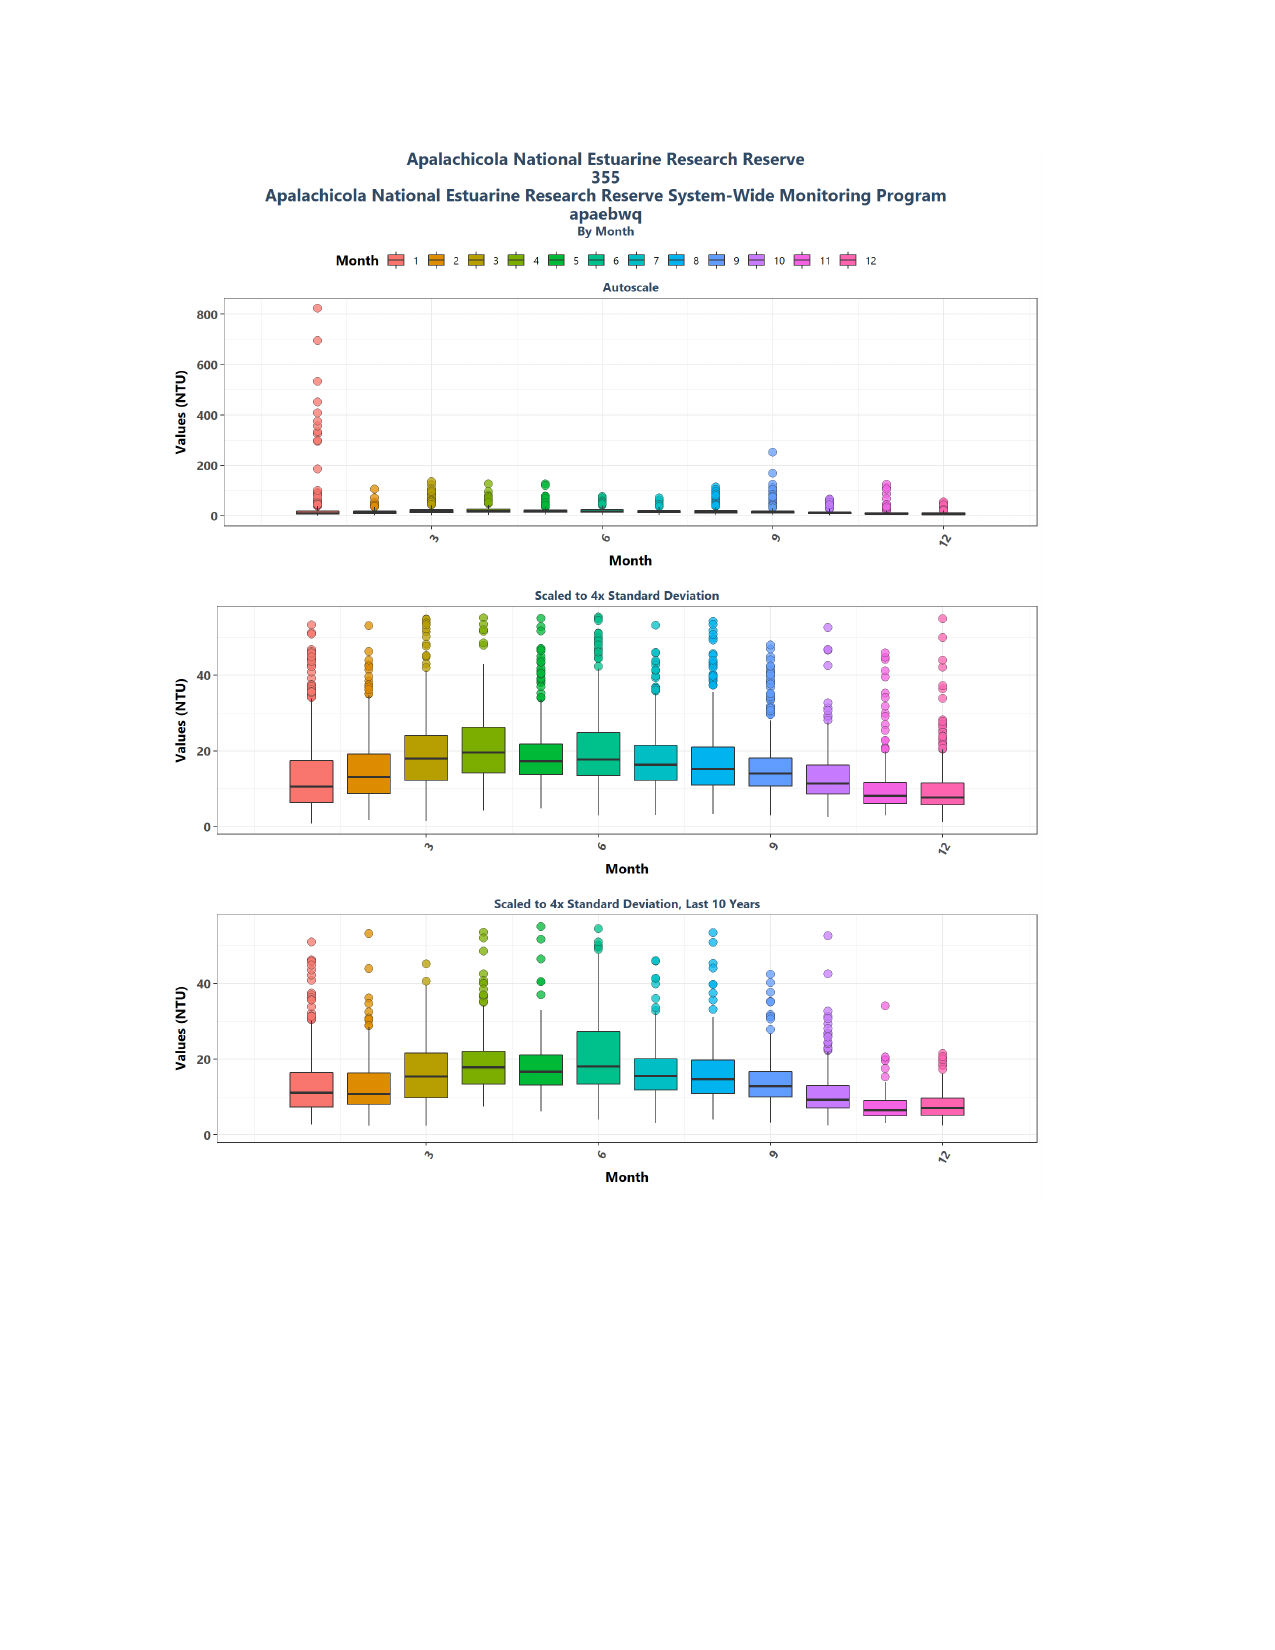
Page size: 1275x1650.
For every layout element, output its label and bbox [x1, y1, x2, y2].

picture [168, 150, 1044, 1200]
